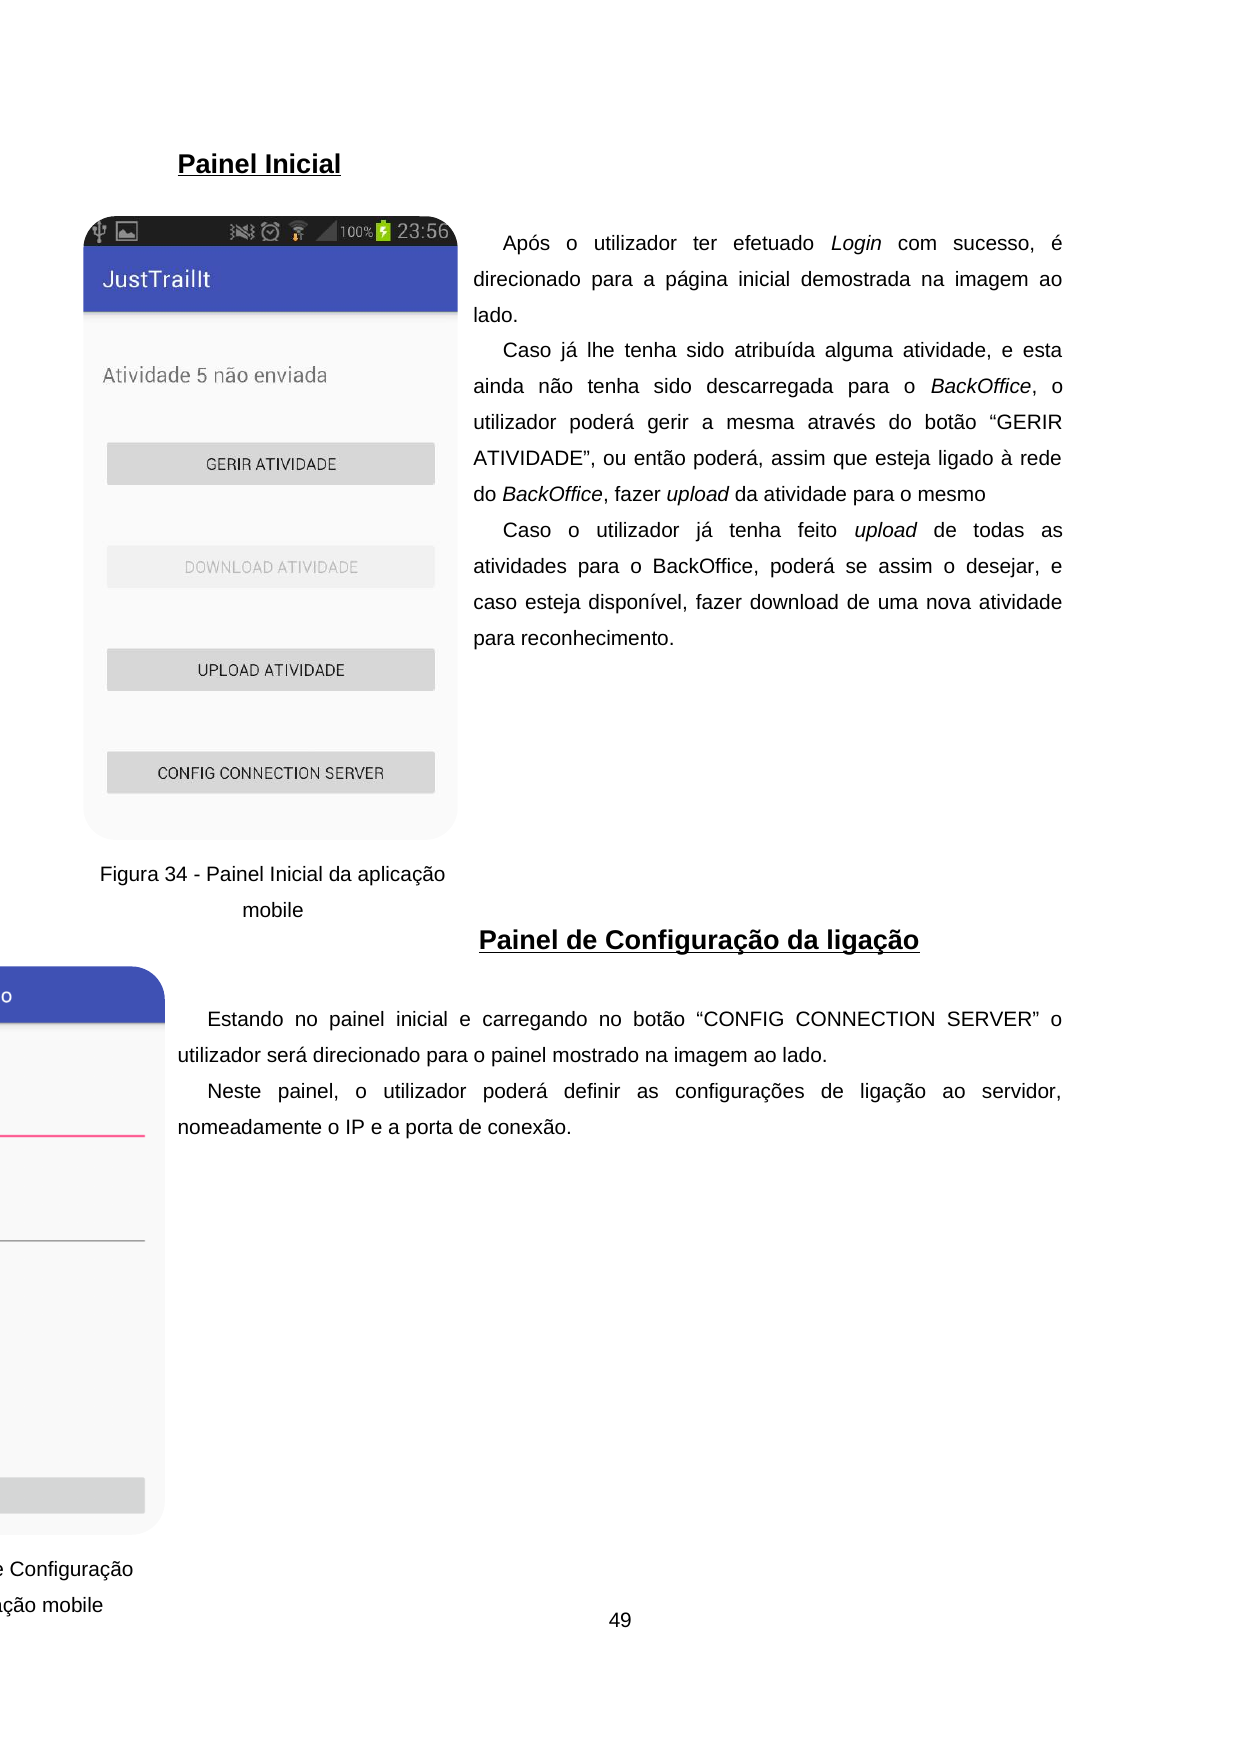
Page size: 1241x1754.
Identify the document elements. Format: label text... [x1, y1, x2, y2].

text Após o utilizador ter efetuado Login com sucesso, é direcionado para a página inicial demostrada na imagem ao lado. [454, 231, 1063, 326]
text Caso já lhe tenha sido atribuída alguma atividade, e esta ainda não tenha sido descarregada para o BackOffice, o utilizador poderá gerir a mesma através do botão “GERIR ATIVIDADE”, ou então poderá, assim que esteja ligado à rede do BackOffice, fazer upload da atividade para o mesmo [458, 338, 1063, 506]
text Estando no painel inicial e carregando no botão “CONFIG CONNECTION SERVER” o utilizador será direcionado para o painel mostrado na imagem ao lado. [177, 1007, 1063, 1067]
text Painel de Configuração da ligação [177, 924, 1063, 956]
picture [0, 966, 165, 1535]
text Neste painel, o utilizador poderá definir as configurações de ligação ao servidor, nomeadamente o IP e a porta de conexão. [177, 1079, 1063, 1139]
text Caso o utilizador já tenha feito upload de todas as atividades para o BackOffice, poderá se assim o desejar, e caso esteja disponível, fazer download de uma nova atividade para reconhecimento. [458, 518, 1063, 650]
picture [83, 216, 458, 840]
text Painel Inicial [177, 148, 1063, 179]
